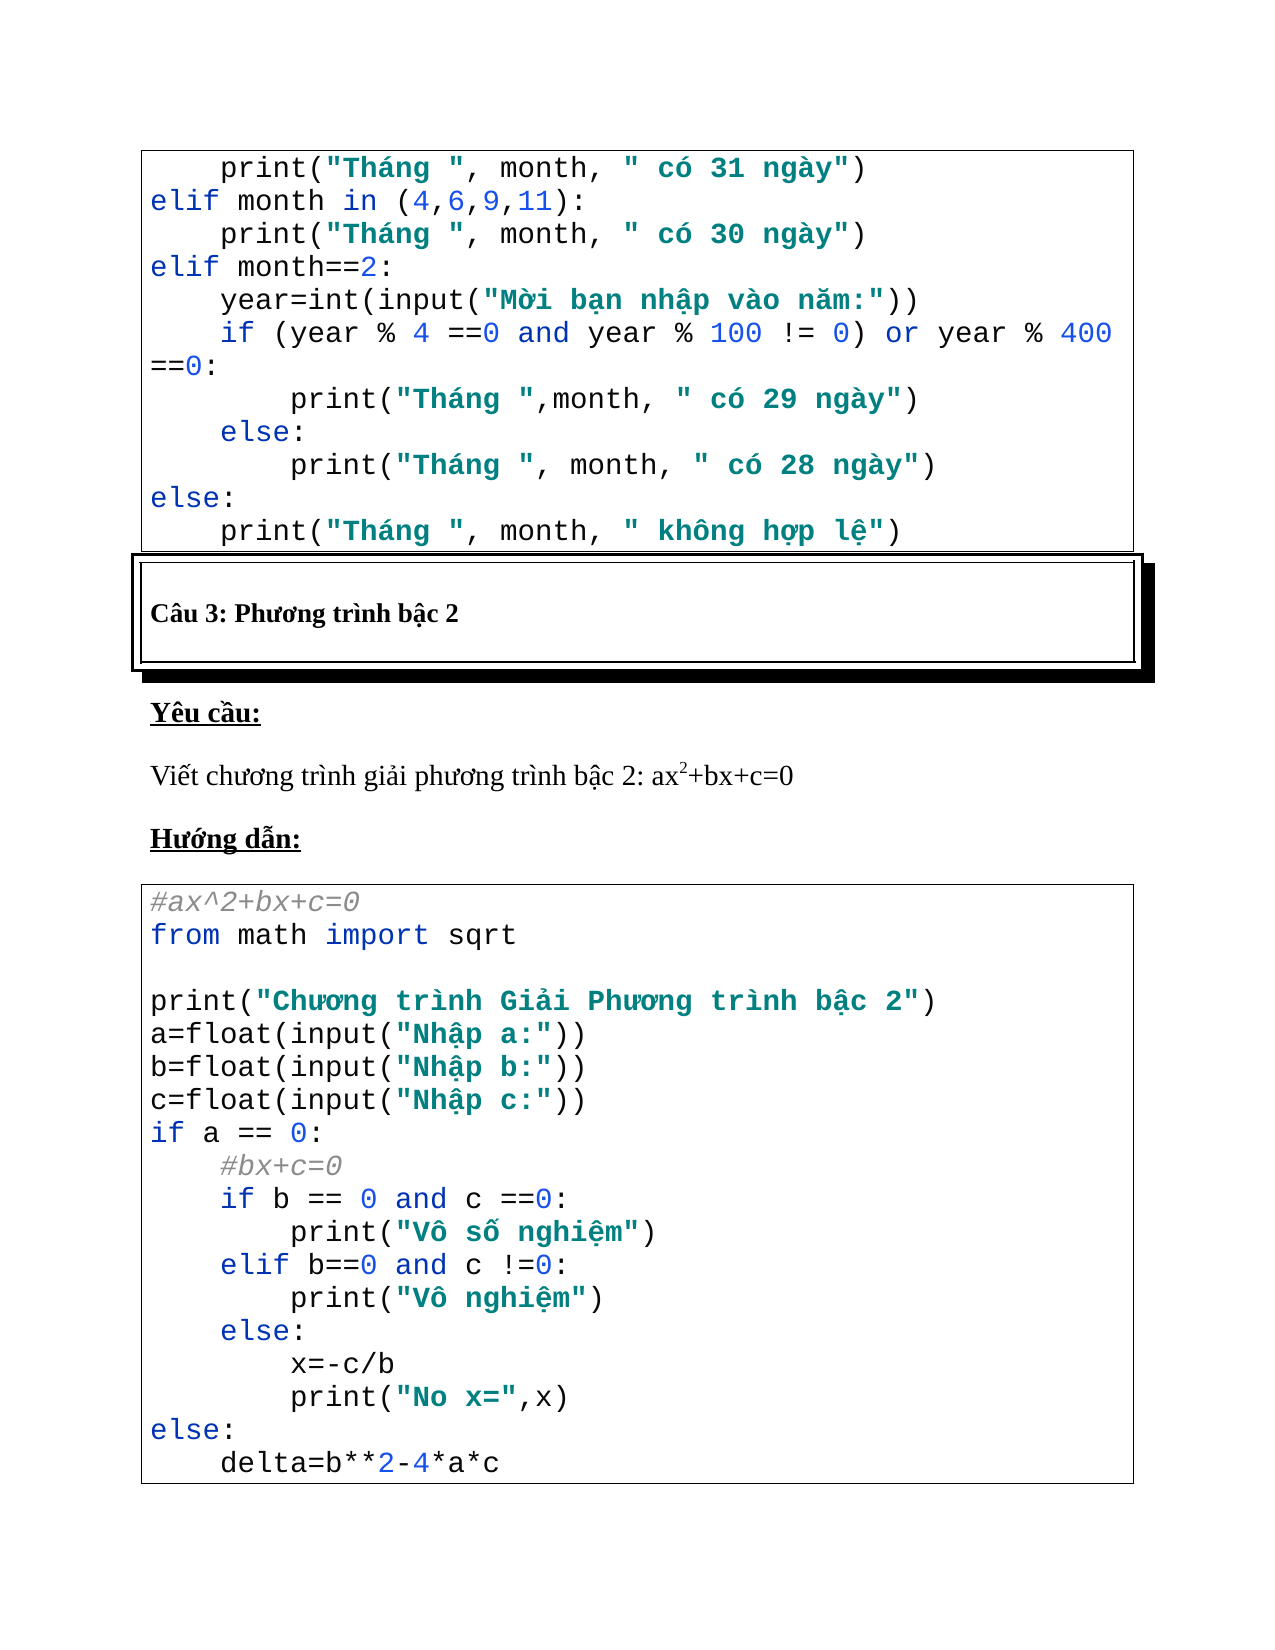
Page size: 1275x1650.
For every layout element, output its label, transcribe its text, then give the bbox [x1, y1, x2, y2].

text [142, 151, 1133, 551]
text Câu 3: Phương trình bậc 2 [150, 597, 1125, 628]
text Viết chương trình giải phương trình bậc 2: ax2+bx+c=0 [150, 758, 1125, 792]
text Hướng dẫn: [150, 821, 1125, 854]
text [142, 885, 1133, 1483]
text Yêu cầu: [150, 695, 1125, 729]
